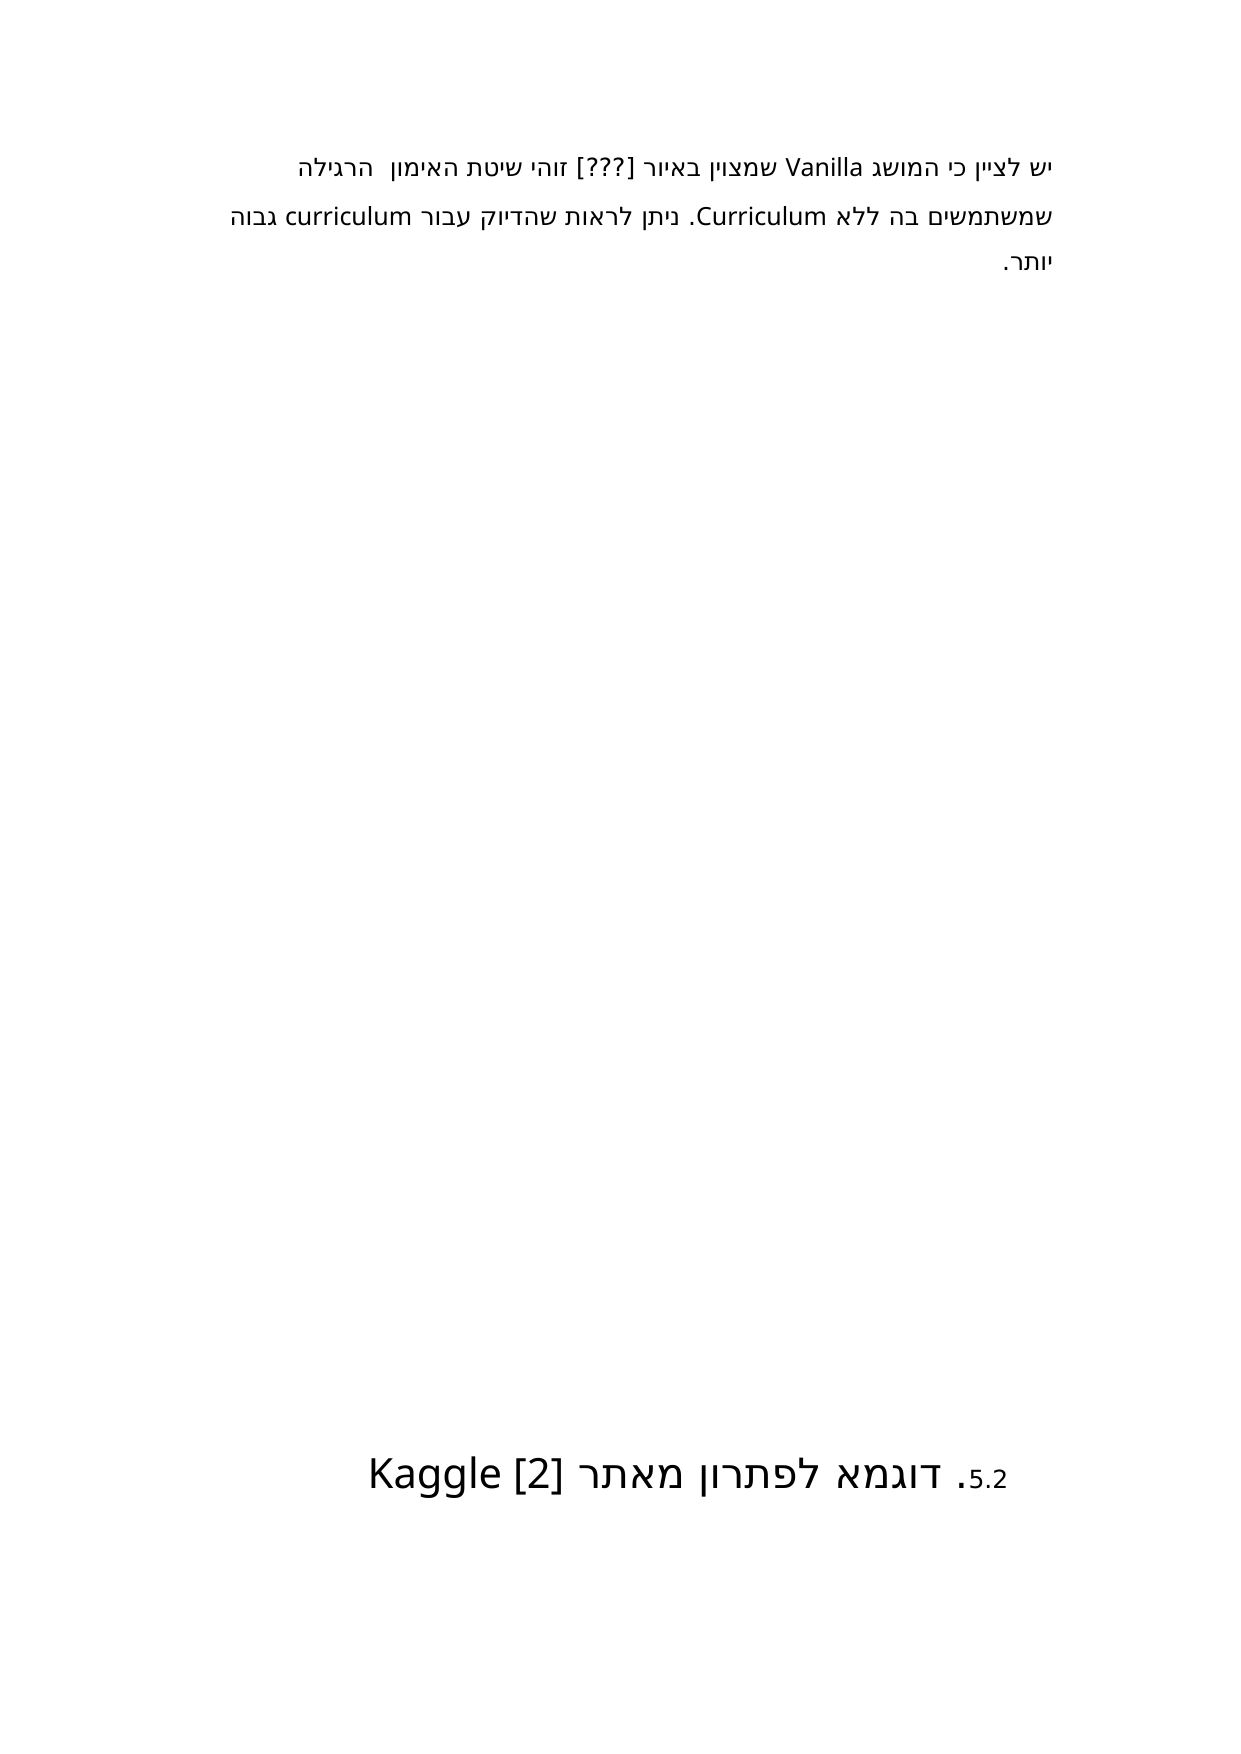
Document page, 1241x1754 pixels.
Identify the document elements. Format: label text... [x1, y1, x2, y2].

text 5.2. דוגמא לפתרון מאתר Kaggle [2] [187, 1444, 1008, 1501]
text יש לציין כי המושג Vanilla שמצוין באיור [???] זוהי שיטת האימון הרגילה שמשתמשים בה ללא Curriculum. ניתן לראות שהדיוק עבור curriculum גבוה יותר. [187, 150, 1053, 276]
